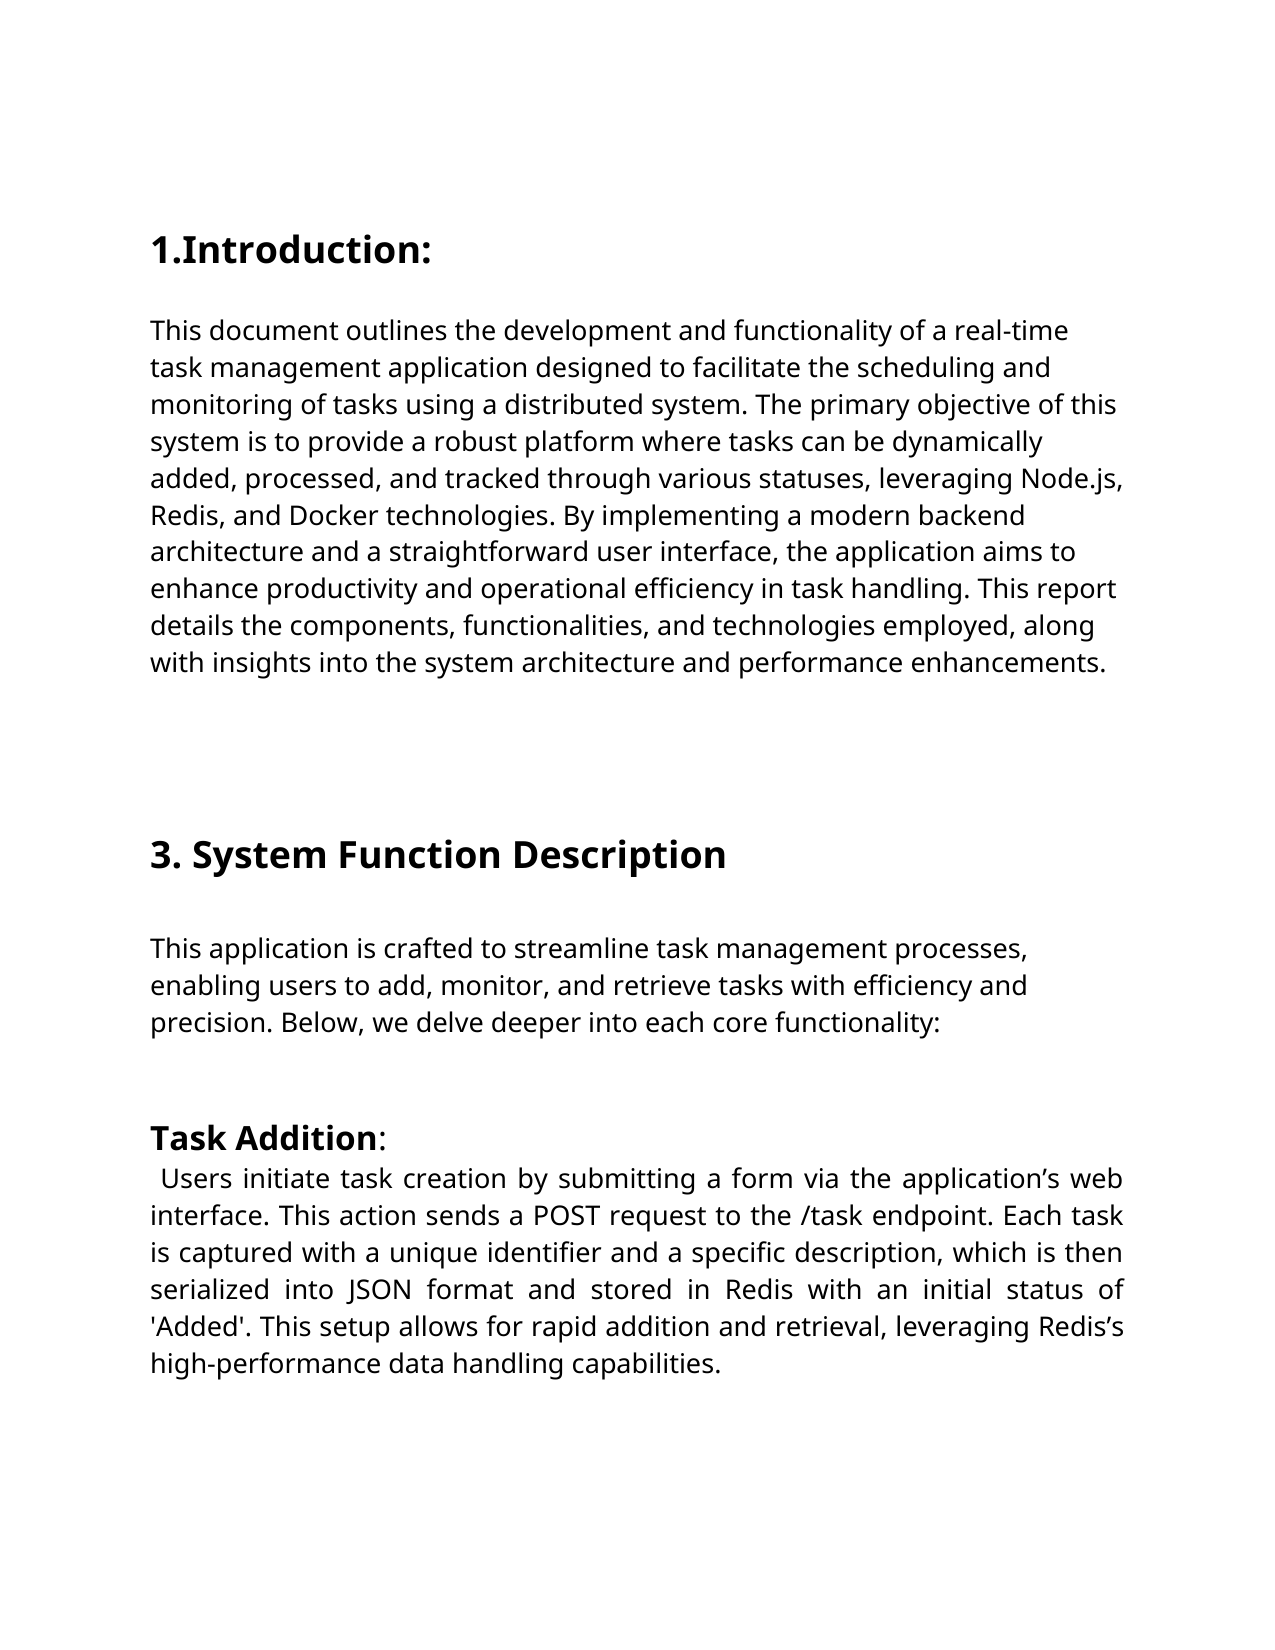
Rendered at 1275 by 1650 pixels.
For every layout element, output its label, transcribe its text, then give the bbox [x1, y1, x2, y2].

text This application is crafted to streamline task management processes, enabling users to add, monitor, and retrieve tasks with efficiency and precision. Below, we delve deeper into each core functionality: [150, 930, 1125, 1041]
text This document outlines the development and functionality of a real-time task management application designed to facilitate the scheduling and monitoring of tasks using a distributed system. The primary objective of this system is to provide a robust platform where tasks can be dynamically added, processed, and tracked through various statuses, leveraging Node.js, Redis, and Docker technologies. By implementing a modern backend architecture and a straightforward user interface, the application aims to enhance productivity and operational efficiency in task handling. This report details the components, functionalities, and technologies employed, along with insights into the system architecture and performance enhancements. [150, 312, 1125, 680]
text 1.Introduction: [150, 224, 1125, 275]
text Users initiate task creation by submitting a form via the application’s web interface. This action sends a POST request to the /task endpoint. Each task is captured with a unique identifier and a specific description, which is then serialized into JSON format and stored in Redis with an initial status of 'Added'. This setup allows for rapid addition and retrieval, leveraging Redis’s high-performance data handling capabilities. [150, 1160, 1125, 1381]
text Task Addition: [150, 1114, 1125, 1160]
text 3. System Function Description [150, 828, 1125, 879]
